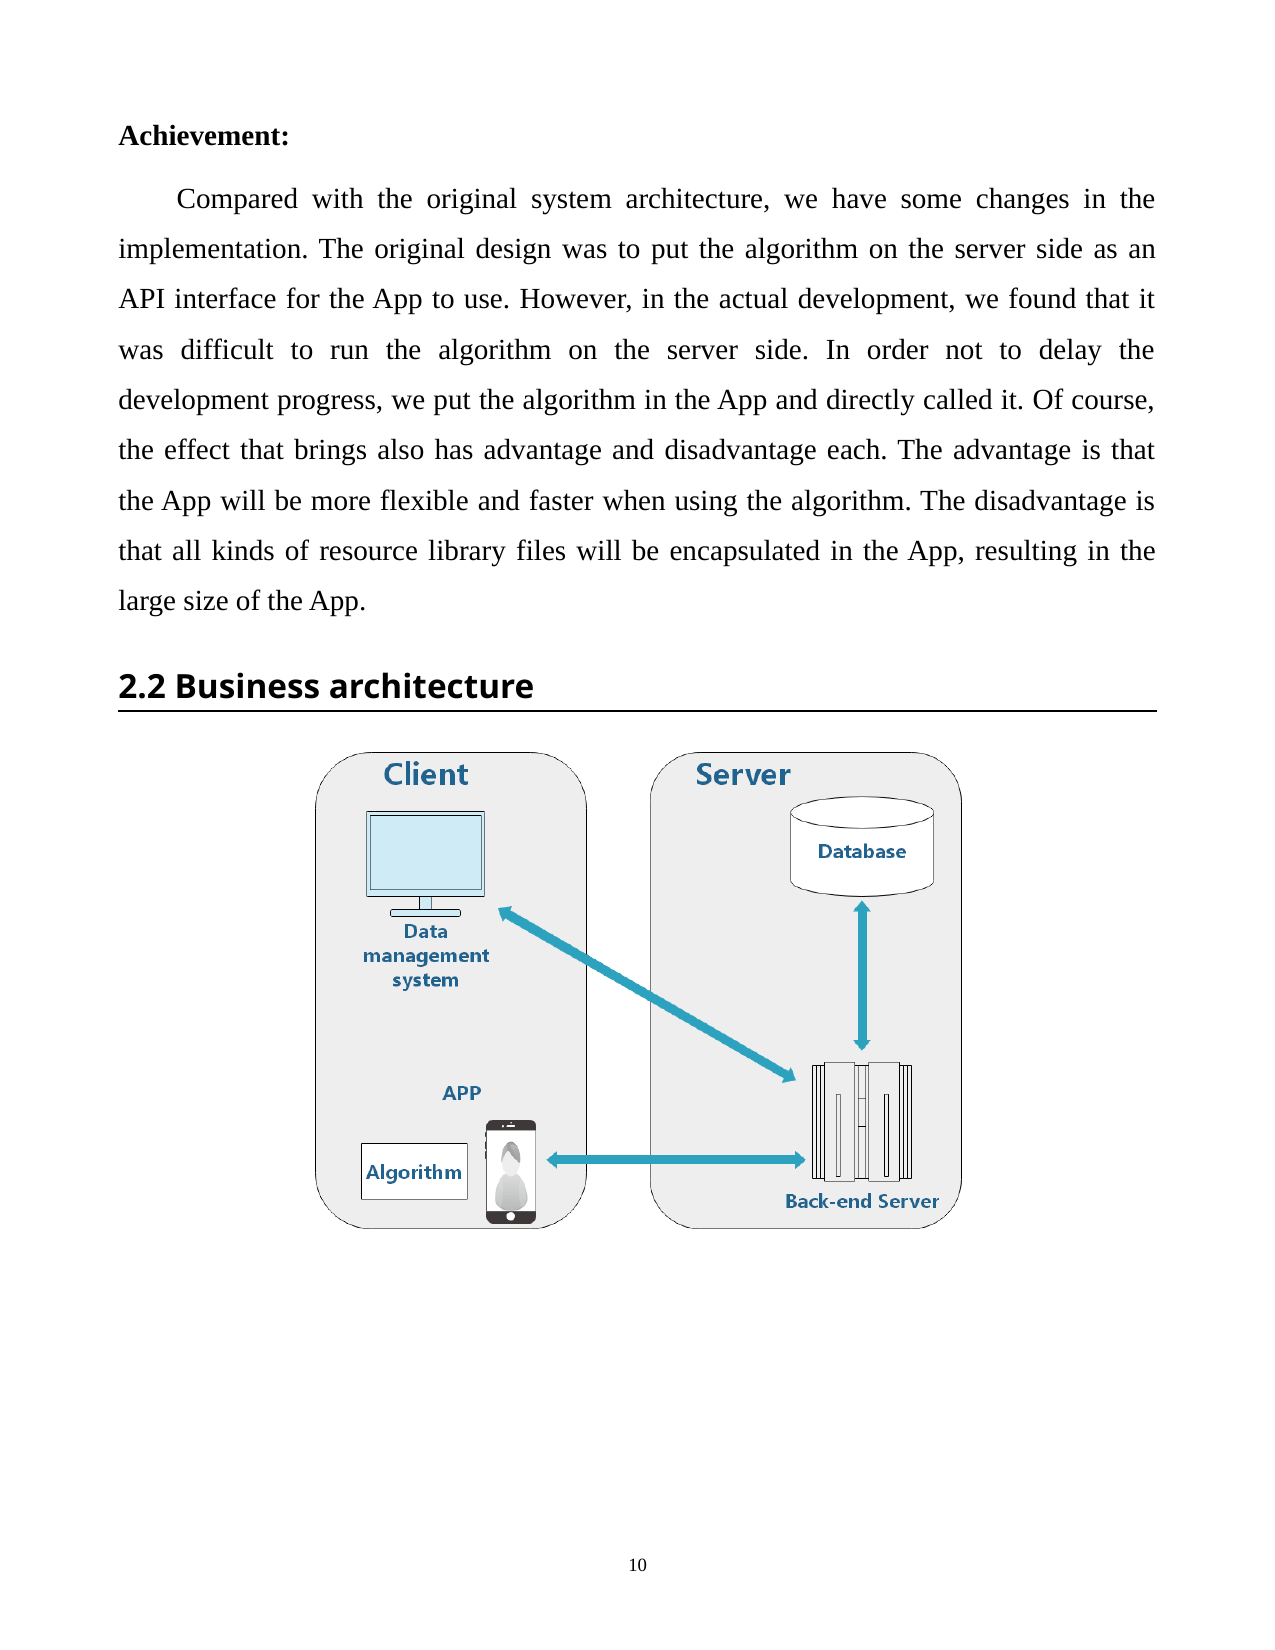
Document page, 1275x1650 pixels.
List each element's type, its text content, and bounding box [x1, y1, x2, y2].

picture [284, 710, 991, 1264]
subtitle 2.2 Business architecture [118, 663, 1157, 710]
text Achievement: [118, 118, 1157, 152]
text Compared with the original system architecture, we have some changes in the implementation. The original design was to put the algorithm on the server side as an API interface for the App to use. However, in the actual development, we found that it was difficult to run the algorithm on the server side. In order not to delay the development progress, we put the algorithm in the App and directly called it. Of course, the effect that brings also has advantage and disadvantage each. The advantage is that the App will be more flexible and faster when using the algorithm. The disadvantage is that all kinds of resource library files will be encapsulated in the App, resulting in the large size of the App. [118, 181, 1157, 617]
